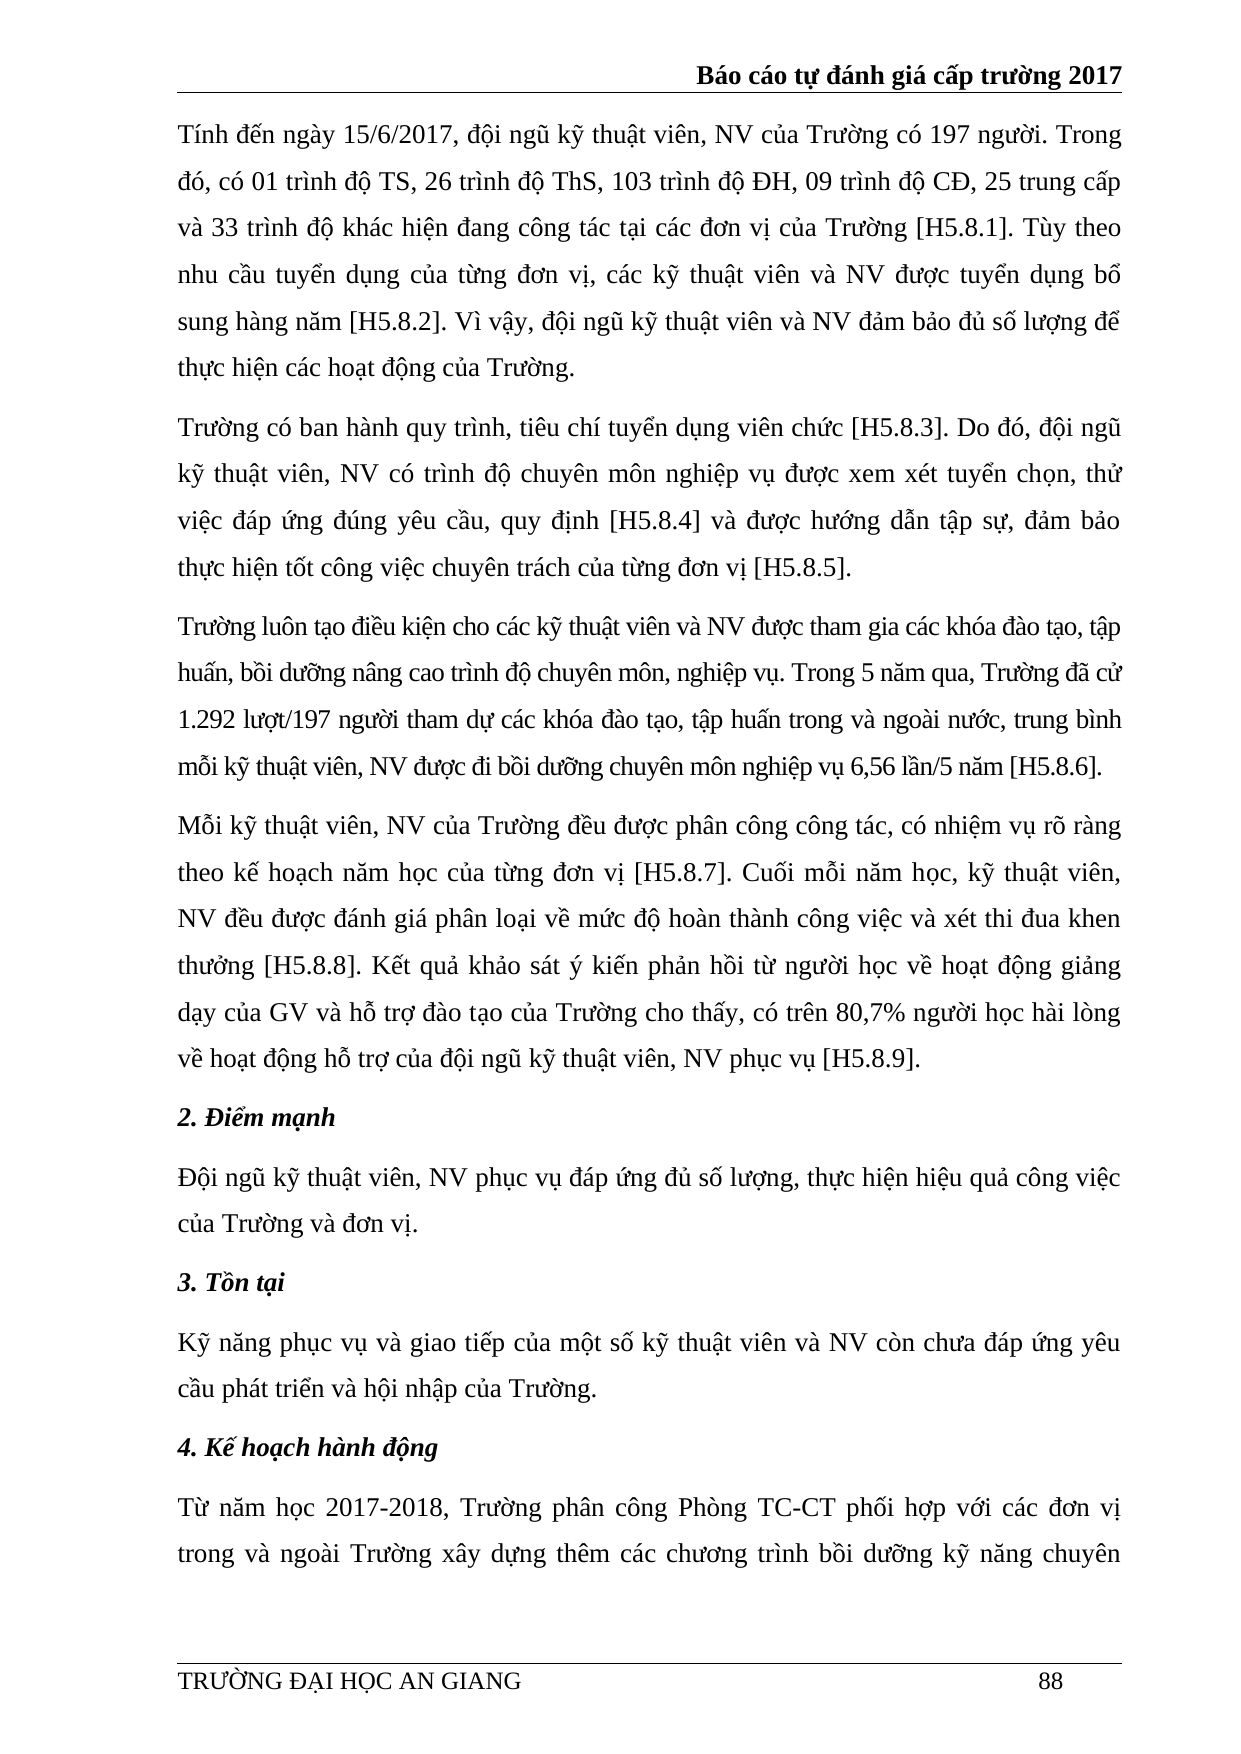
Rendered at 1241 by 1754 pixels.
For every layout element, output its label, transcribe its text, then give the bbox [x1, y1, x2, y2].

text Tính đến ngày 15/6/2017, đội ngũ kỹ thuật viên, NV của Trường có 197 người. Trong đó, có 01 trình độ TS, 26 trình độ ThS, 103 trình độ ĐH, 09 trình độ CĐ, 25 trung cấp và 33 trình độ khác hiện đang công tác tại các đơn vị của Trường [H5.8.1]. Tùy theo nhu cầu tuyển dụng của từng đơn vị, các kỹ thuật viên và NV được tuyển dụng bổ sung hàng năm [H5.8.2]. Vì vậy, đội ngũ kỹ thuật viên và NV đảm bảo đủ số lượng để thực hiện các hoạt động của Trường. [177, 118, 1122, 383]
text 2. Điểm mạnh [177, 1101, 1122, 1133]
text Trường luôn tạo điều kiện cho các kỹ thuật viên và NV được tham gia các khóa đào tạo, tập huấn, bồi dưỡng nâng cao trình độ chuyên môn, nghiệp vụ. Trong 5 năm qua, Trường đã cử 1.292 lượt/197 người tham dự các khóa đào tạo, tập huấn trong và ngoài nước, trung bình mỗi kỹ thuật viên, NV được đi bồi dưỡng chuyên môn nghiệp vụ 6,56 lần/5 năm [H5.8.6]. [177, 610, 1122, 781]
text Kỹ năng phục vụ và giao tiếp của một số kỹ thuật viên và NV còn chưa đáp ứng yêu cầu phát triển và hội nhập của Trường. [177, 1326, 1122, 1403]
text Mỗi kỹ thuật viên, NV của Trường đều được phân công công tác, có nhiệm vụ rõ ràng theo kế hoạch năm học của từng đơn vị [H5.8.7]. Cuối mỗi năm học, kỹ thuật viên, NV đều được đánh giá phân loại về mức độ hoàn thành công việc và xét thi đua khen thưởng [H5.8.8]. Kết quả khảo sát ý kiến phản hồi từ người học về hoạt động giảng dạy của GV và hỗ trợ đào tạo của Trường cho thấy, có trên 80,7% người học hài lòng về hoạt động hỗ trợ của đội ngũ kỹ thuật viên, NV phục vụ [H5.8.9]. [177, 809, 1122, 1073]
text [177, 1491, 1122, 1568]
text 4. Kế hoạch hành động [177, 1431, 1122, 1463]
text 3. Tồn tại [177, 1266, 1122, 1298]
text Trường có ban hành quy trình, tiêu chí tuyển dụng viên chức [H5.8.3]. Do đó, đội ngũ kỹ thuật viên, NV có trình độ chuyên môn nghiệp vụ được xem xét tuyển chọn, thử việc đáp ứng đúng yêu cầu, quy định [H5.8.4] và được hướng dẫn tập sự, đảm bảo thực hiện tốt công việc chuyên trách của từng đơn vị [H5.8.5]. [177, 411, 1122, 582]
text Đội ngũ kỹ thuật viên, NV phục vụ đáp ứng đủ số lượng, thực hiện hiệu quả công việc của Trường và đơn vị. [177, 1161, 1122, 1238]
